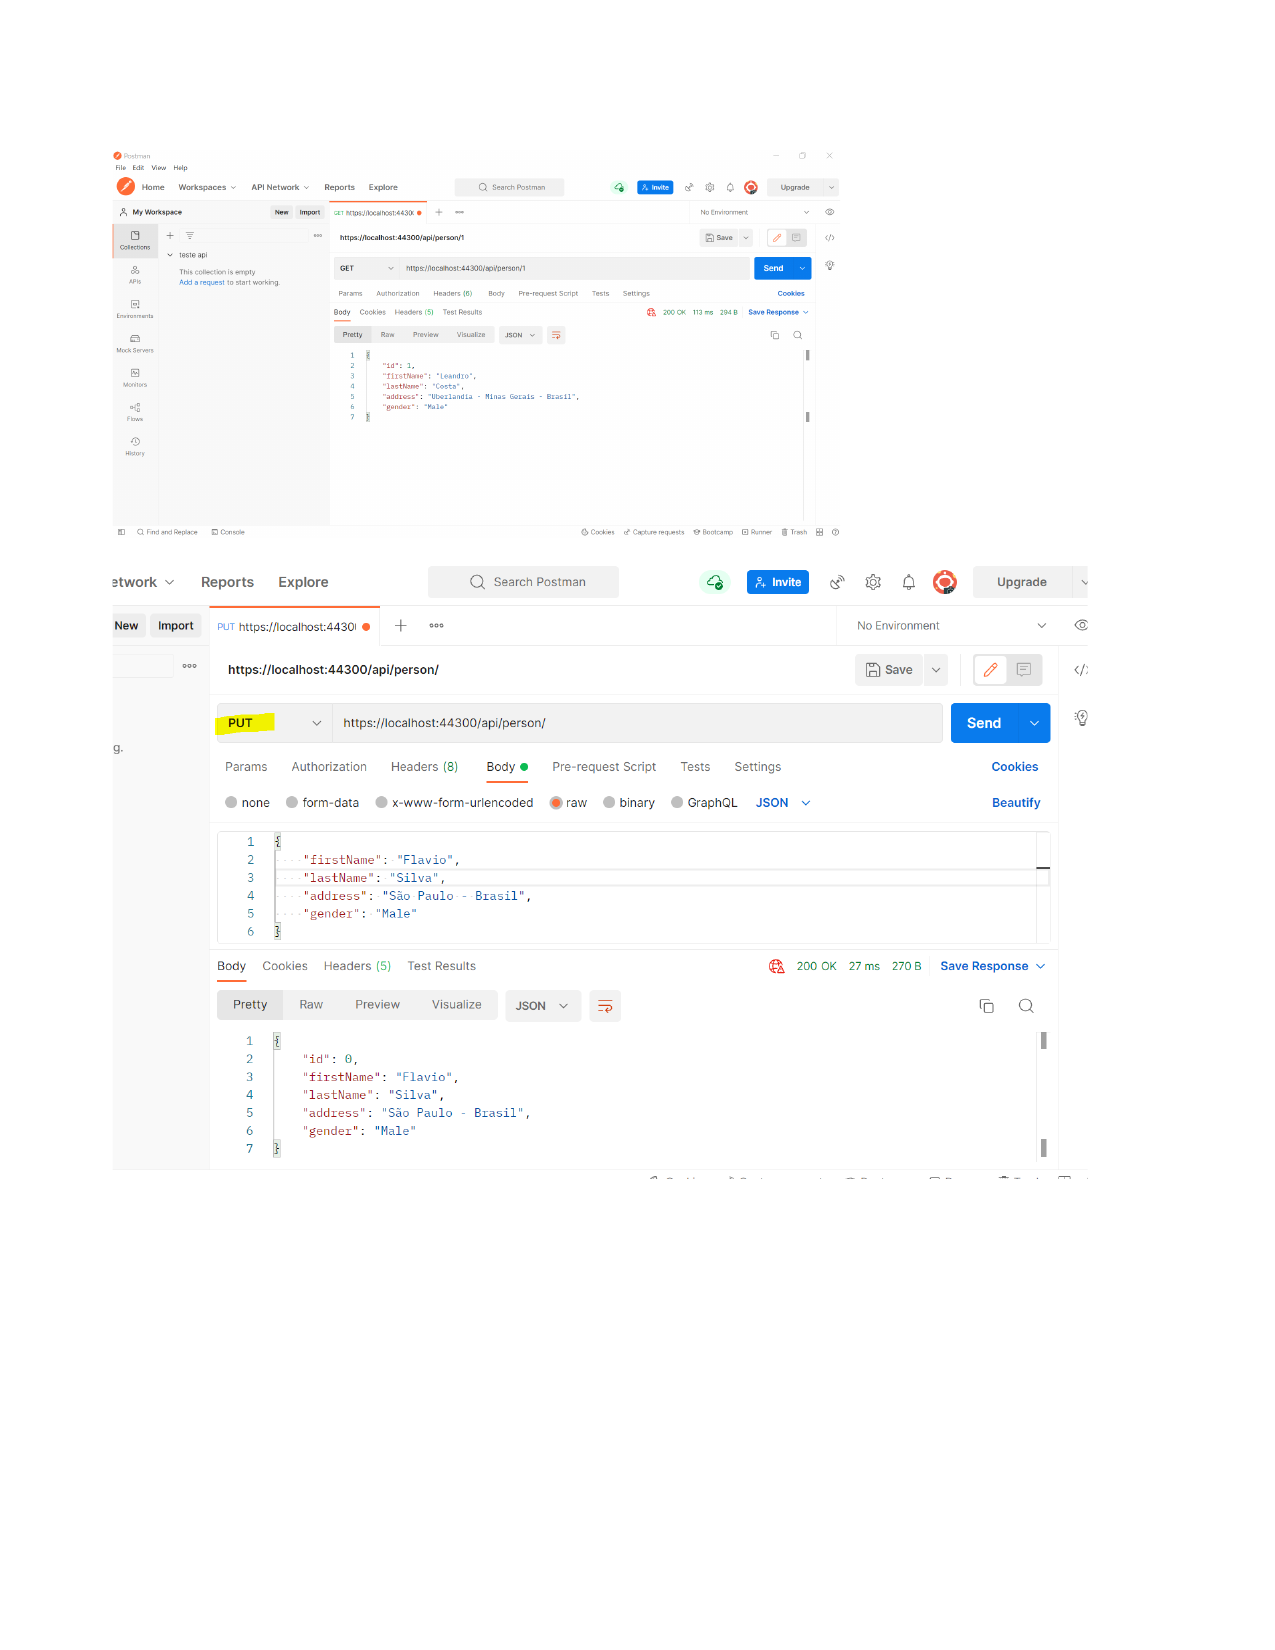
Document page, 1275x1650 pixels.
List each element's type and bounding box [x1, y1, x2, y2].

picture [112, 150, 841, 538]
picture [112, 556, 1088, 1179]
